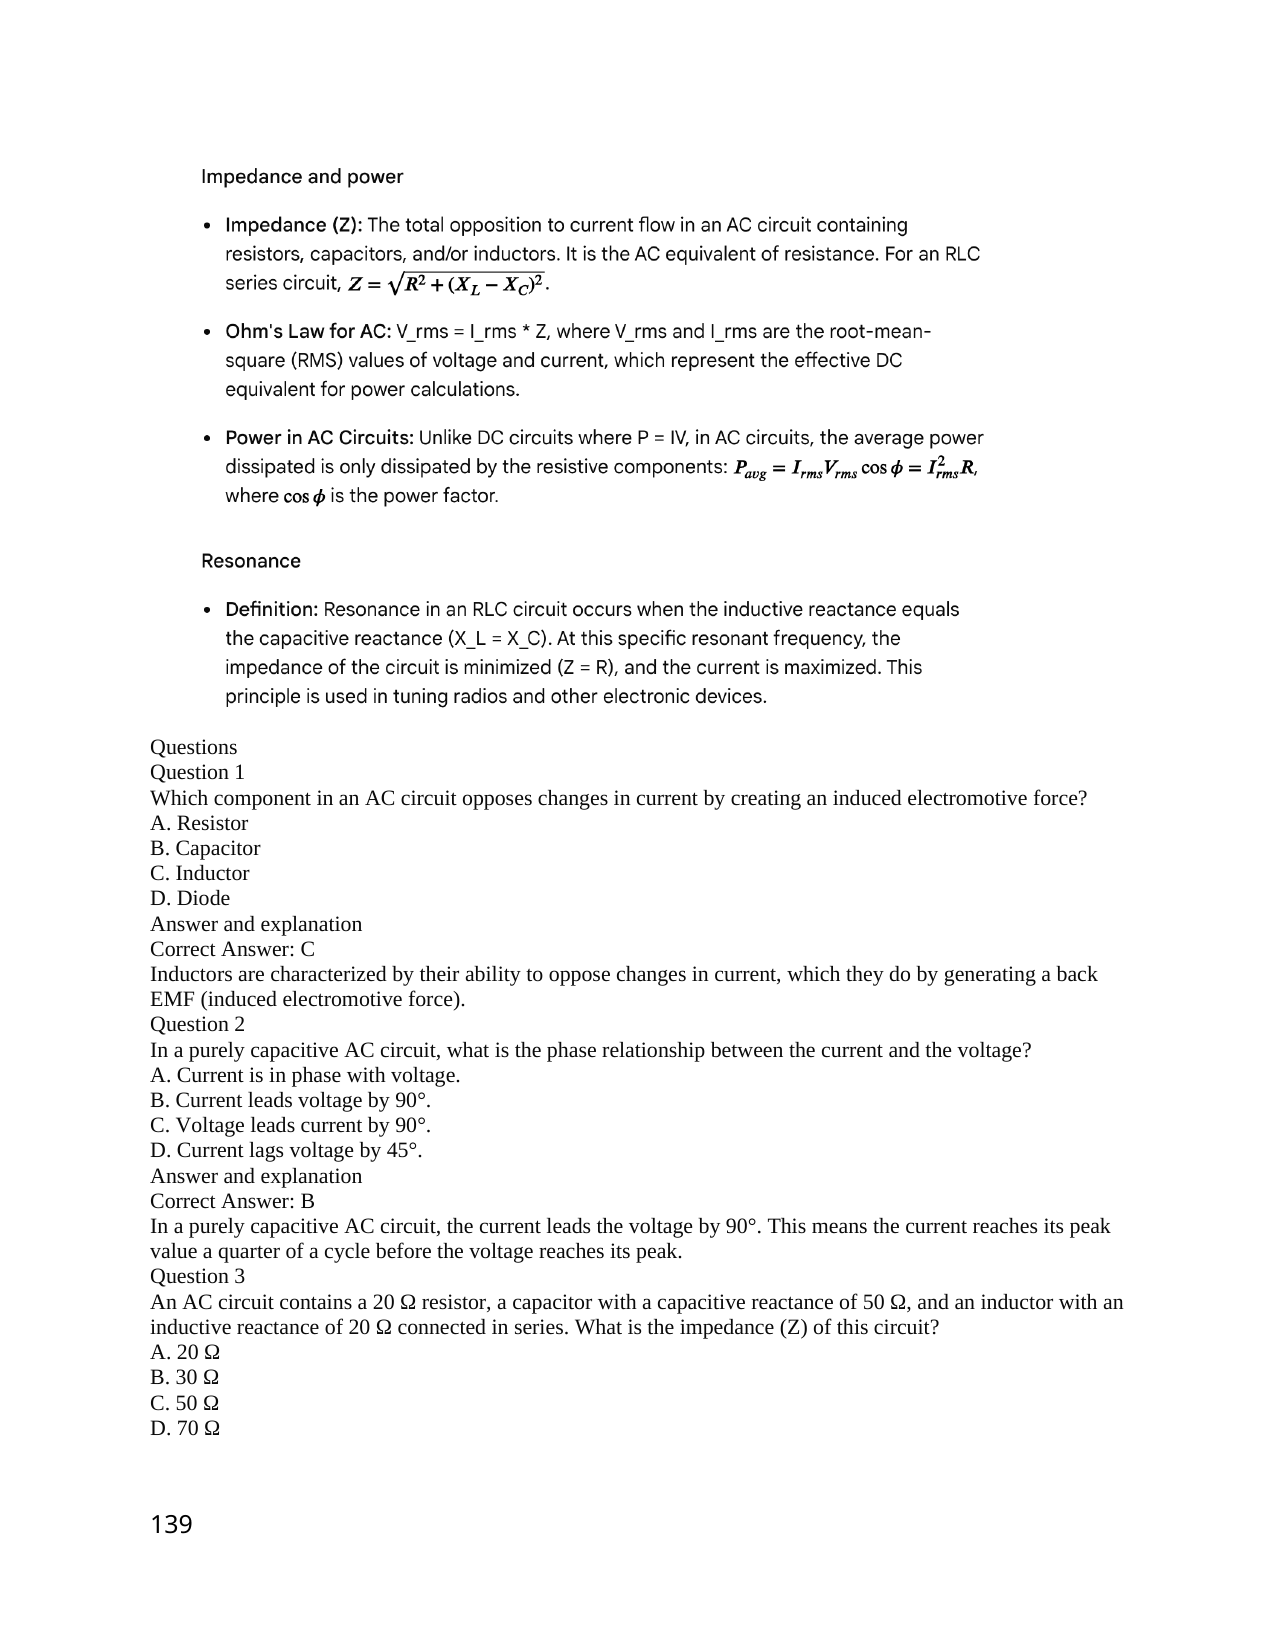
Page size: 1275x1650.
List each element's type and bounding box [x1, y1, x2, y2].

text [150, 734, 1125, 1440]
picture [150, 150, 1125, 734]
